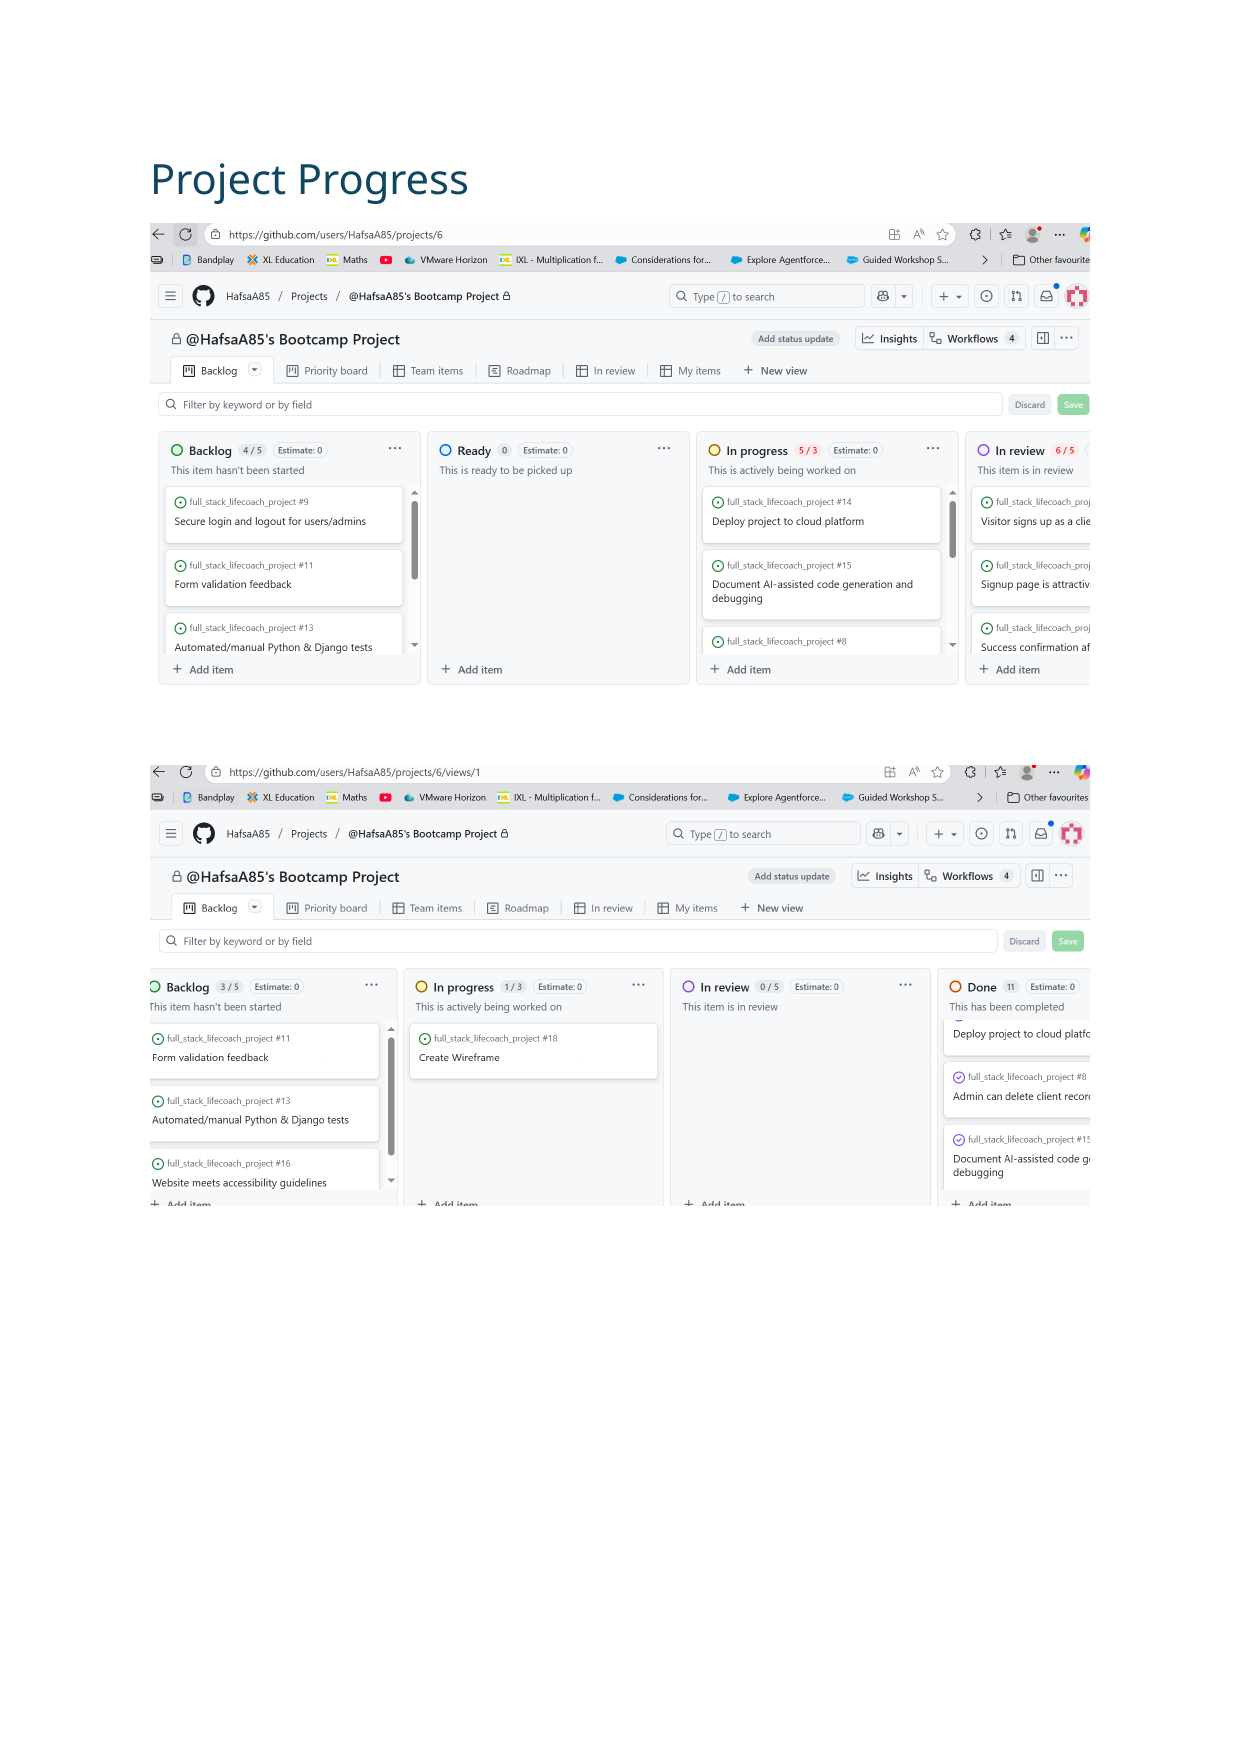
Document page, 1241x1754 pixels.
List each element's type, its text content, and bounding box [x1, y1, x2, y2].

picture [150, 765, 1091, 1206]
subtitle Project Progress [150, 150, 1090, 207]
picture [150, 223, 1091, 688]
